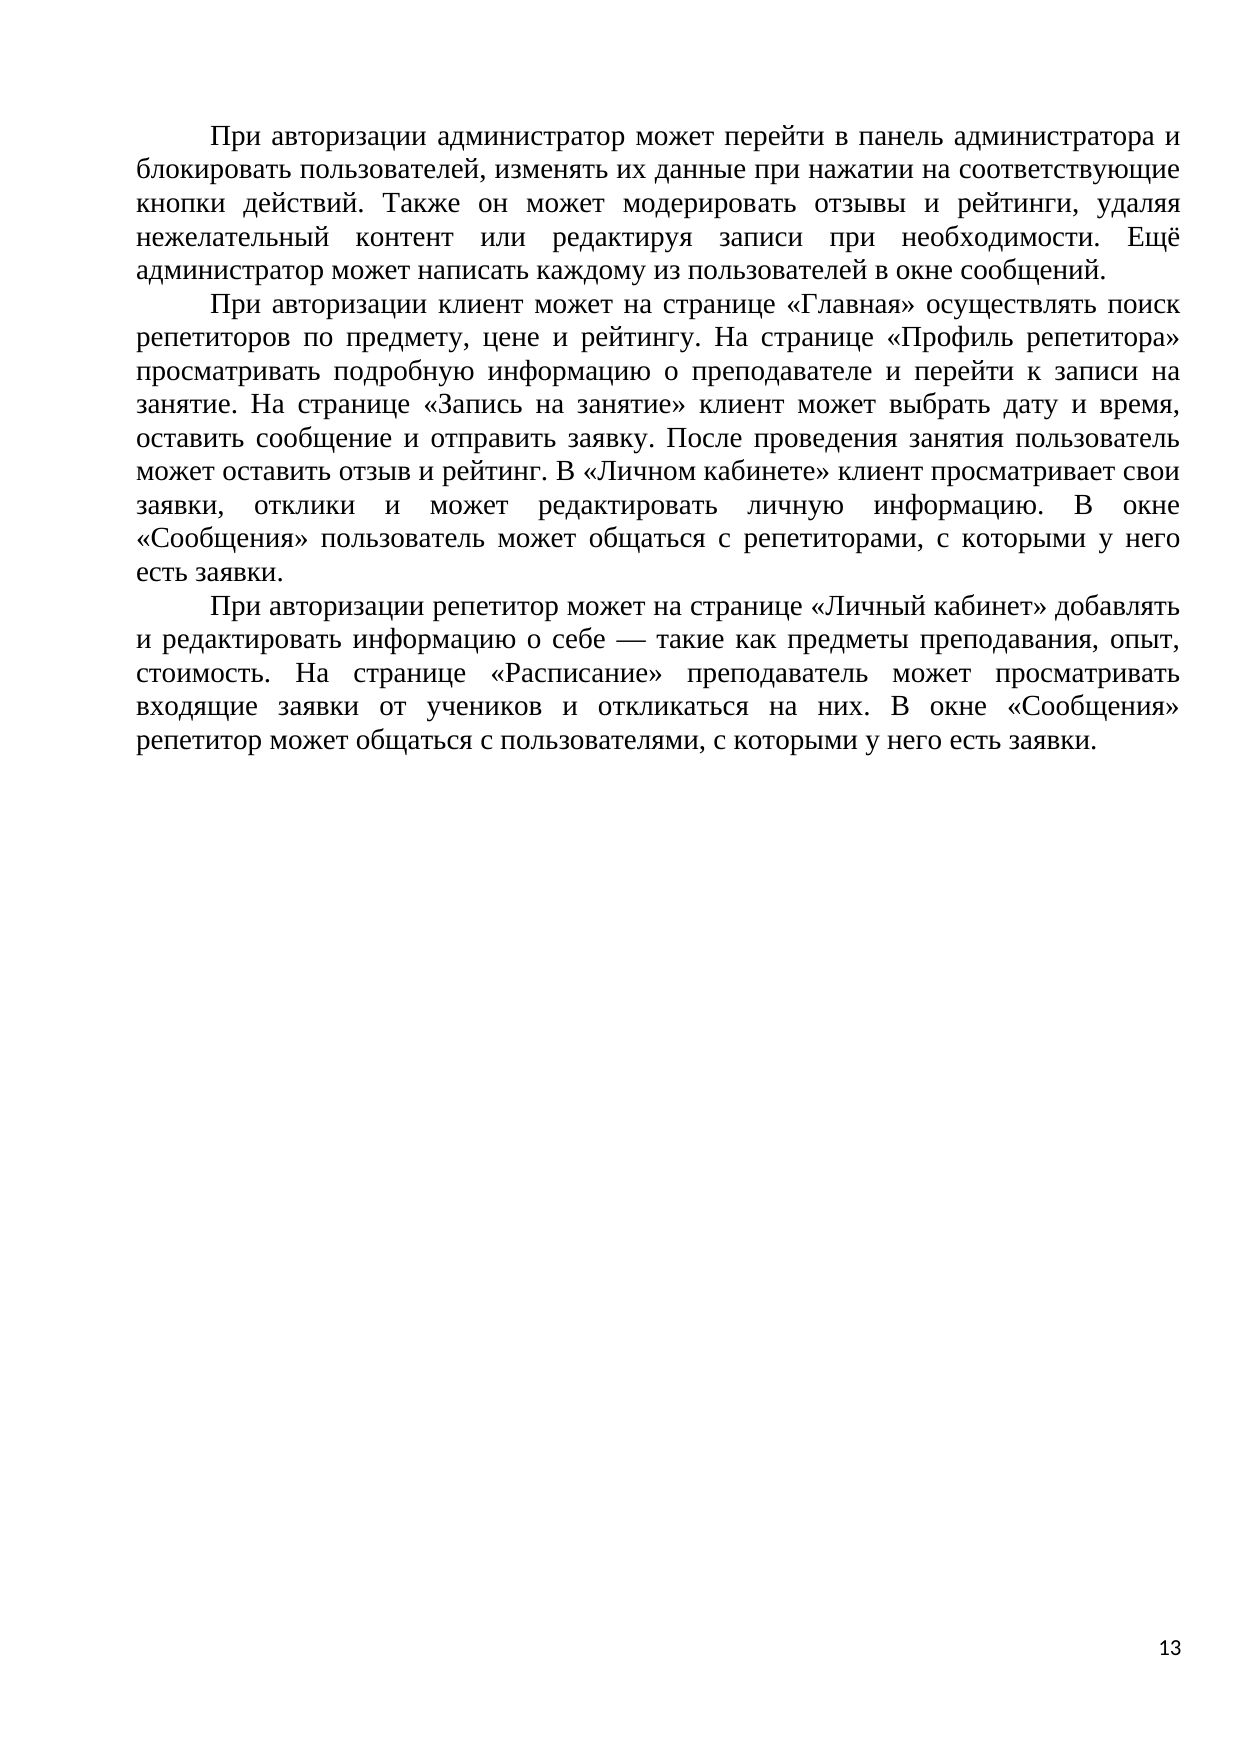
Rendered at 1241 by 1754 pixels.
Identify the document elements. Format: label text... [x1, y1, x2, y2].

text При авторизации репетитор может на странице «Личный кабинет» добавлять и редактировать информацию о себе — такие как предметы преподавания, опыт, стоимость. На странице «Расписание» преподаватель может просматривать входящие заявки от учеников и откликаться на них. В окне «Сообщения» репетитор может общаться с пользователями, с которыми у него есть заявки. [136, 588, 1181, 755]
text При авторизации клиент может на странице «Главная» осуществлять поиск репетиторов по предмету, цене и рейтингу. На странице «Профиль репетитора» просматривать подробную информацию о преподавателе и перейти к записи на занятие. На странице «Запись на занятие» клиент может выбрать дату и время, оставить сообщение и отправить заявку. После проведения занятия пользователь может оставить отзыв и рейтинг. В «Личном кабинете» клиент просматривает свои заявки, отклики и может редактировать личную информацию. В окне «Сообщения» пользователь может общаться с репетиторами, с которыми у него есть заявки. [136, 286, 1181, 588]
text При авторизации администратор может перейти в панель администратора и блокировать пользователей, изменять их данные при нажатии на соответствующие кнопки действий. Также он может модерировать отзывы и рейтинги, удаляя нежелательный контент или редактируя записи при необходимости. Ещё администратор может написать каждому из пользователей в окне сообщений. [136, 118, 1181, 286]
